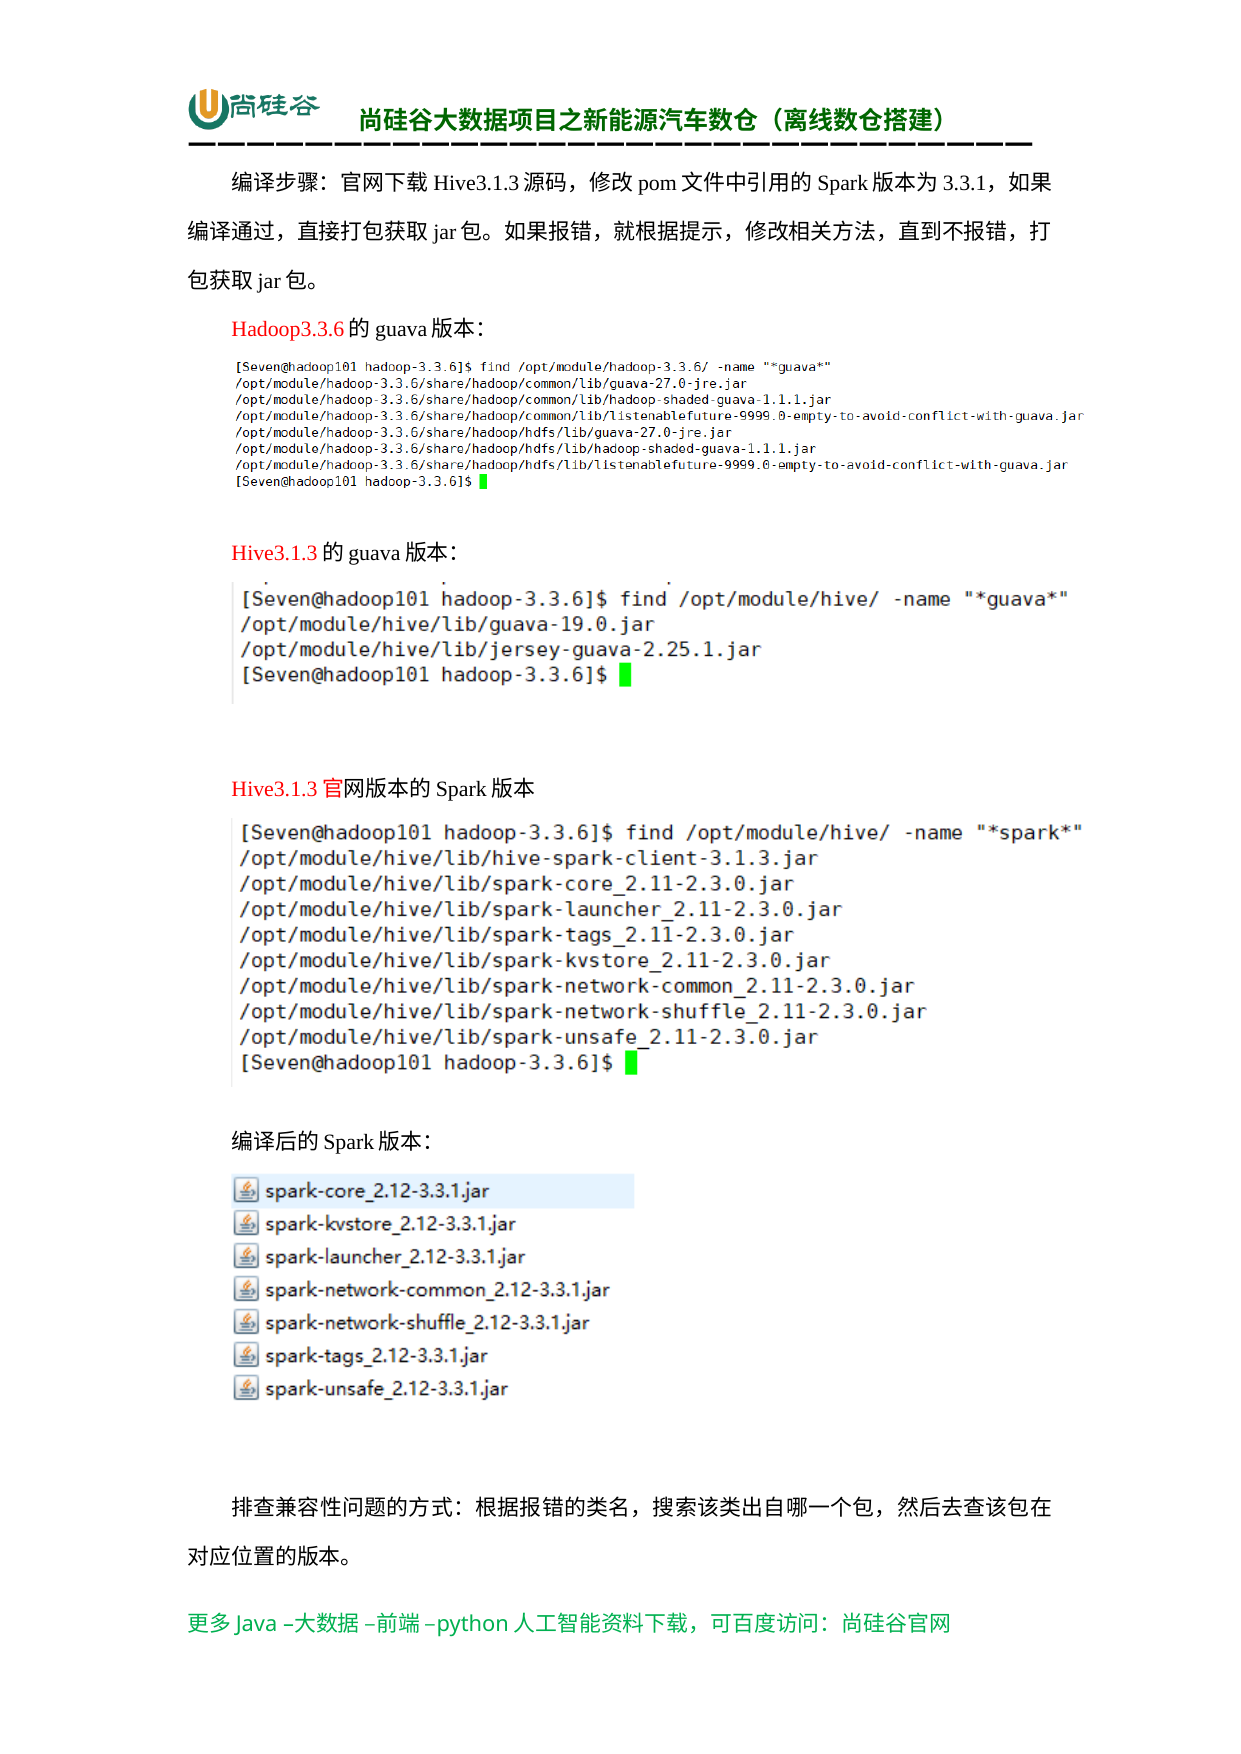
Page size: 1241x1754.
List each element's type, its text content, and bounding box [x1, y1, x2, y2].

picture [231, 818, 1096, 1087]
picture [231, 1171, 635, 1408]
text 排查兼容性问题的方式：根据报错的类名，搜索该类出自哪一个包，然后去查该包在对应位置的版本。 [187, 1489, 1053, 1571]
text 编译后的Spark版本： [187, 1123, 1053, 1156]
text 编译步骤：官网下载Hive3.1.3源码，修改pom文件中引用的Spark版本为3.3.1，如果编译通过，直接打包获取jar包。如果报错，就根据提示，修改相关方法，直到不报错，打包获取jar包。 [187, 165, 1053, 295]
text Hive3.1.3的guava版本： [187, 534, 1053, 567]
text Hadoop3.3.6的guava版本： [187, 311, 1053, 343]
picture [231, 358, 1096, 493]
picture [187, 88, 320, 130]
picture [231, 582, 1096, 704]
text Hive3.1.3官网版本的Spark版本 [187, 770, 1053, 803]
